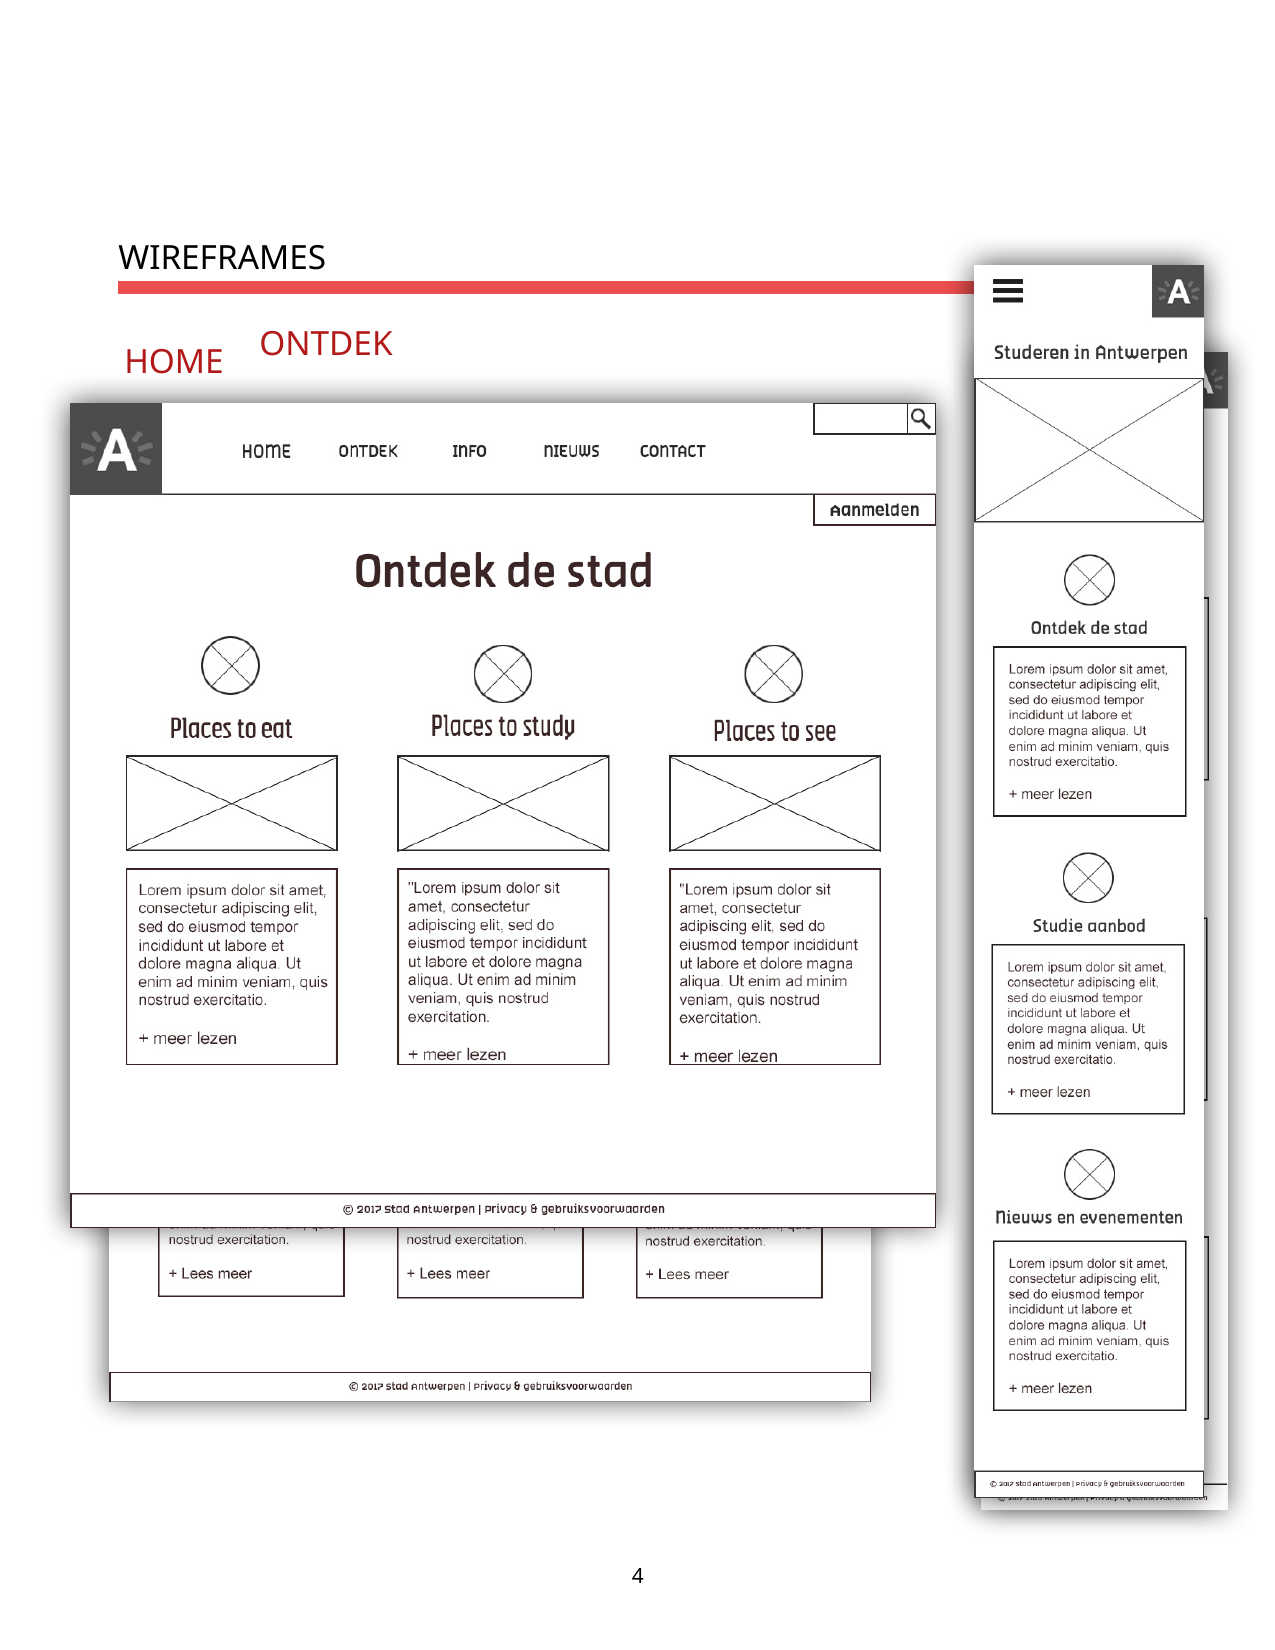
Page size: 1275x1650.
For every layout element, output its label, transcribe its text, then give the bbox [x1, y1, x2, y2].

picture [974, 265, 1228, 1510]
subtitle Wireframes [118, 234, 1157, 281]
text ONTDEK [118, 319, 950, 365]
picture [70, 403, 936, 1402]
